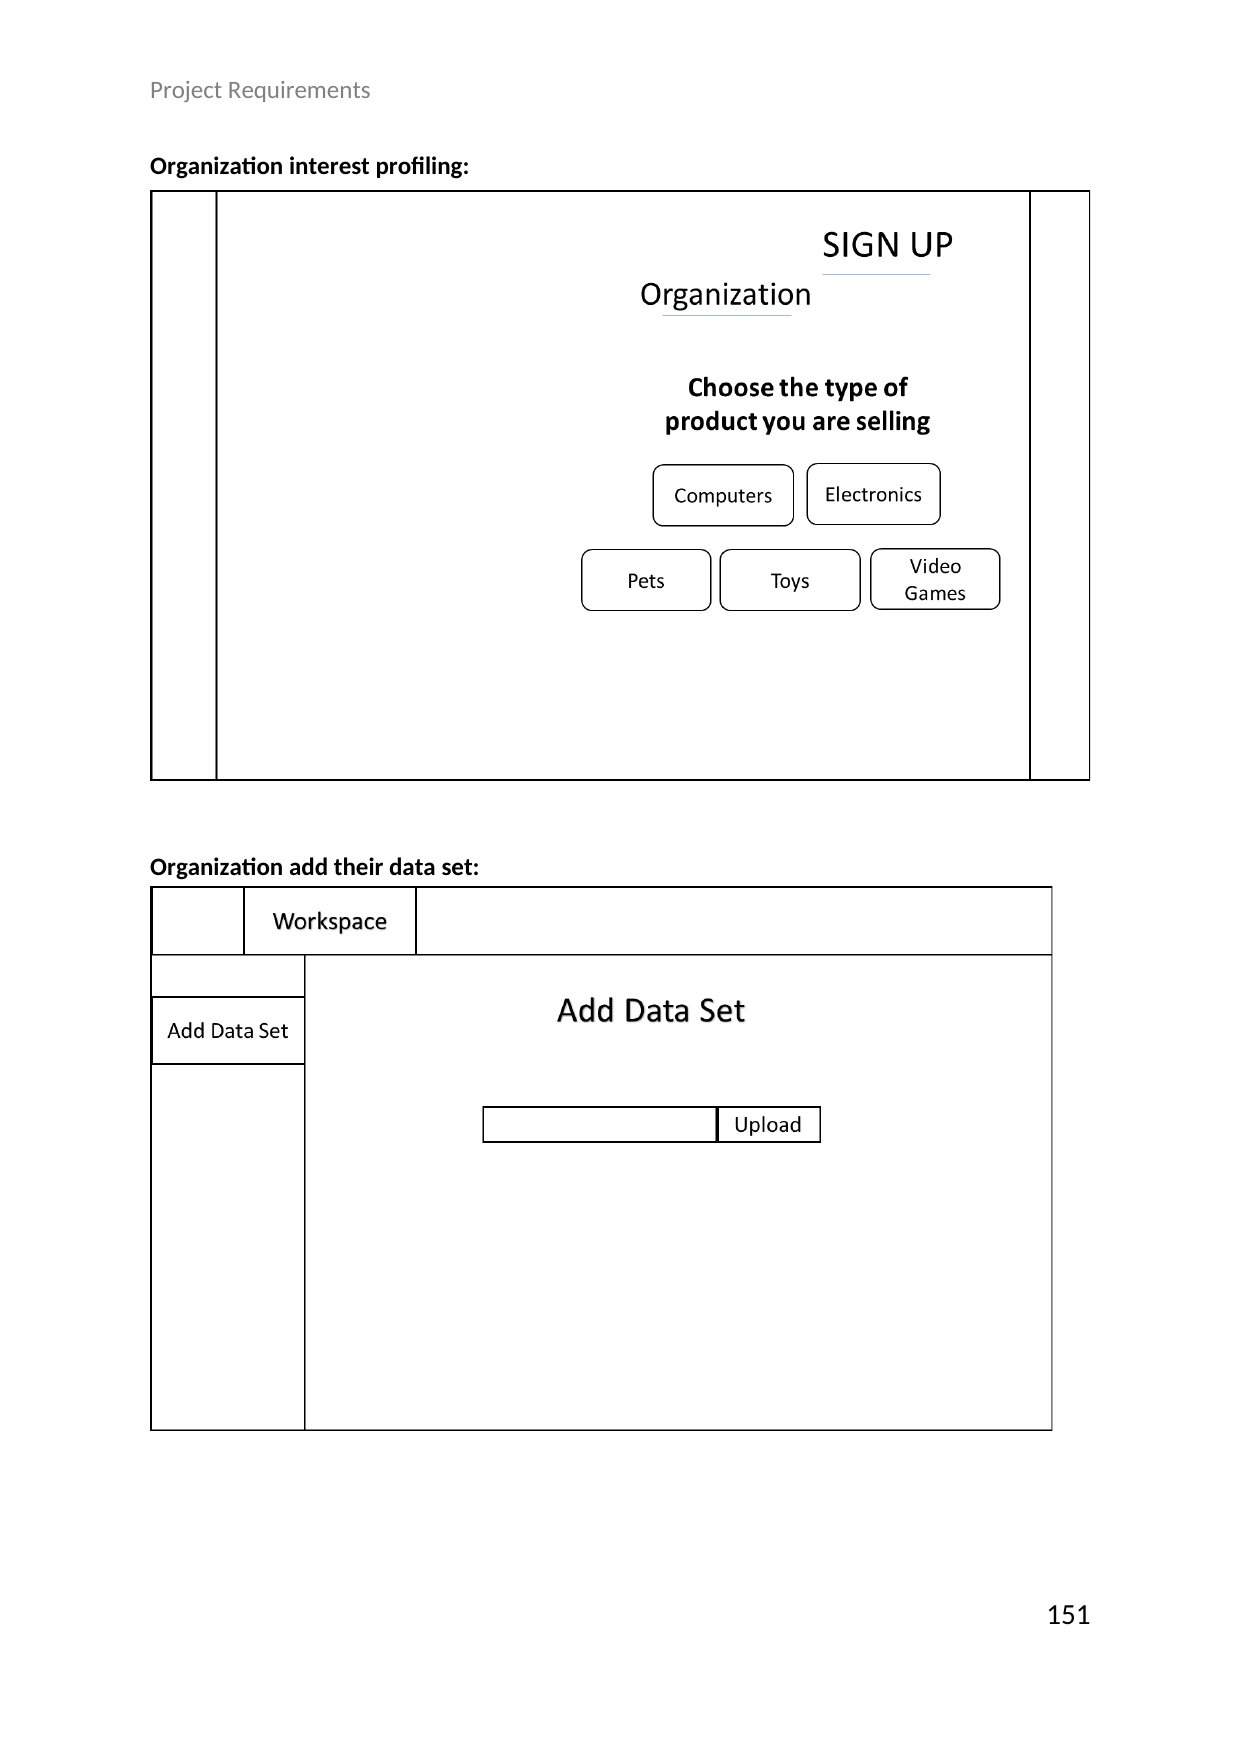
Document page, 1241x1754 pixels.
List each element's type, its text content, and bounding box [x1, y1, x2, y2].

picture [150, 886, 1053, 1431]
picture [150, 185, 1091, 781]
text Organization add their data set: [150, 851, 1090, 882]
text Organization interest profiling: [150, 150, 1090, 181]
